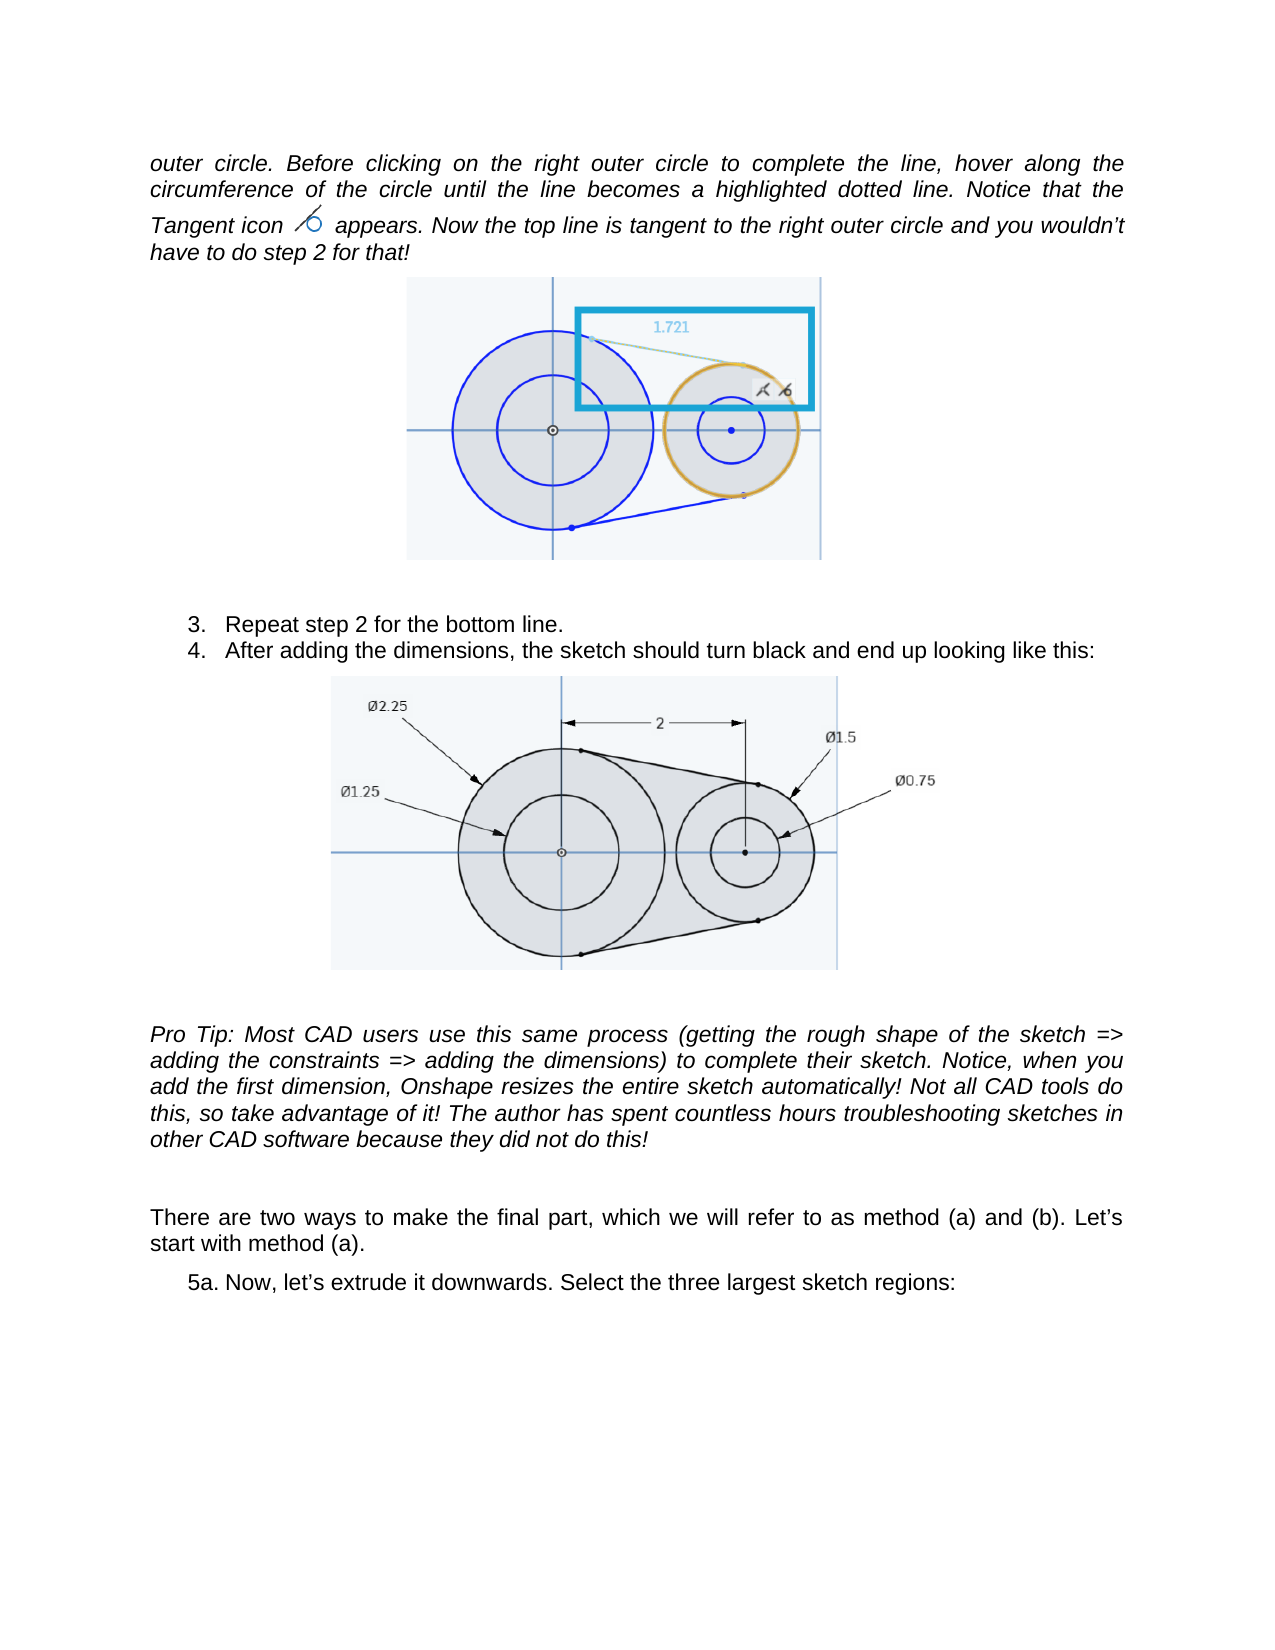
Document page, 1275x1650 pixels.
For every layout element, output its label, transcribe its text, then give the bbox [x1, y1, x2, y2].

picture [406, 277, 869, 560]
picture [330, 676, 945, 970]
list Repeat step 2 for the bottom line. [187, 611, 1125, 637]
picture [290, 202, 328, 234]
list After adding the dimensions, the sketch should turn black and end up looking like this: [187, 637, 1125, 664]
text There are two ways to make the final part, which we will refer to as method (a) and (b). Let’s start with method (a). [150, 1204, 1125, 1256]
list Now, let’s extrude it downwards. Select the three largest sketch regions: [187, 1269, 1125, 1295]
text Pro Tip: Most CAD users use this same process (getting the rough shape of the sketch => adding the constraints => adding the dimensions) to complete their sketch. Notice, when you add the first dimension, Onshape resizes the entire sketch automatically! Not all CAD tools do this, so take advantage of it! The author has spent countless hours troubleshooting sketches in other CAD software because they did not do this! [150, 1021, 1125, 1152]
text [150, 150, 1125, 265]
